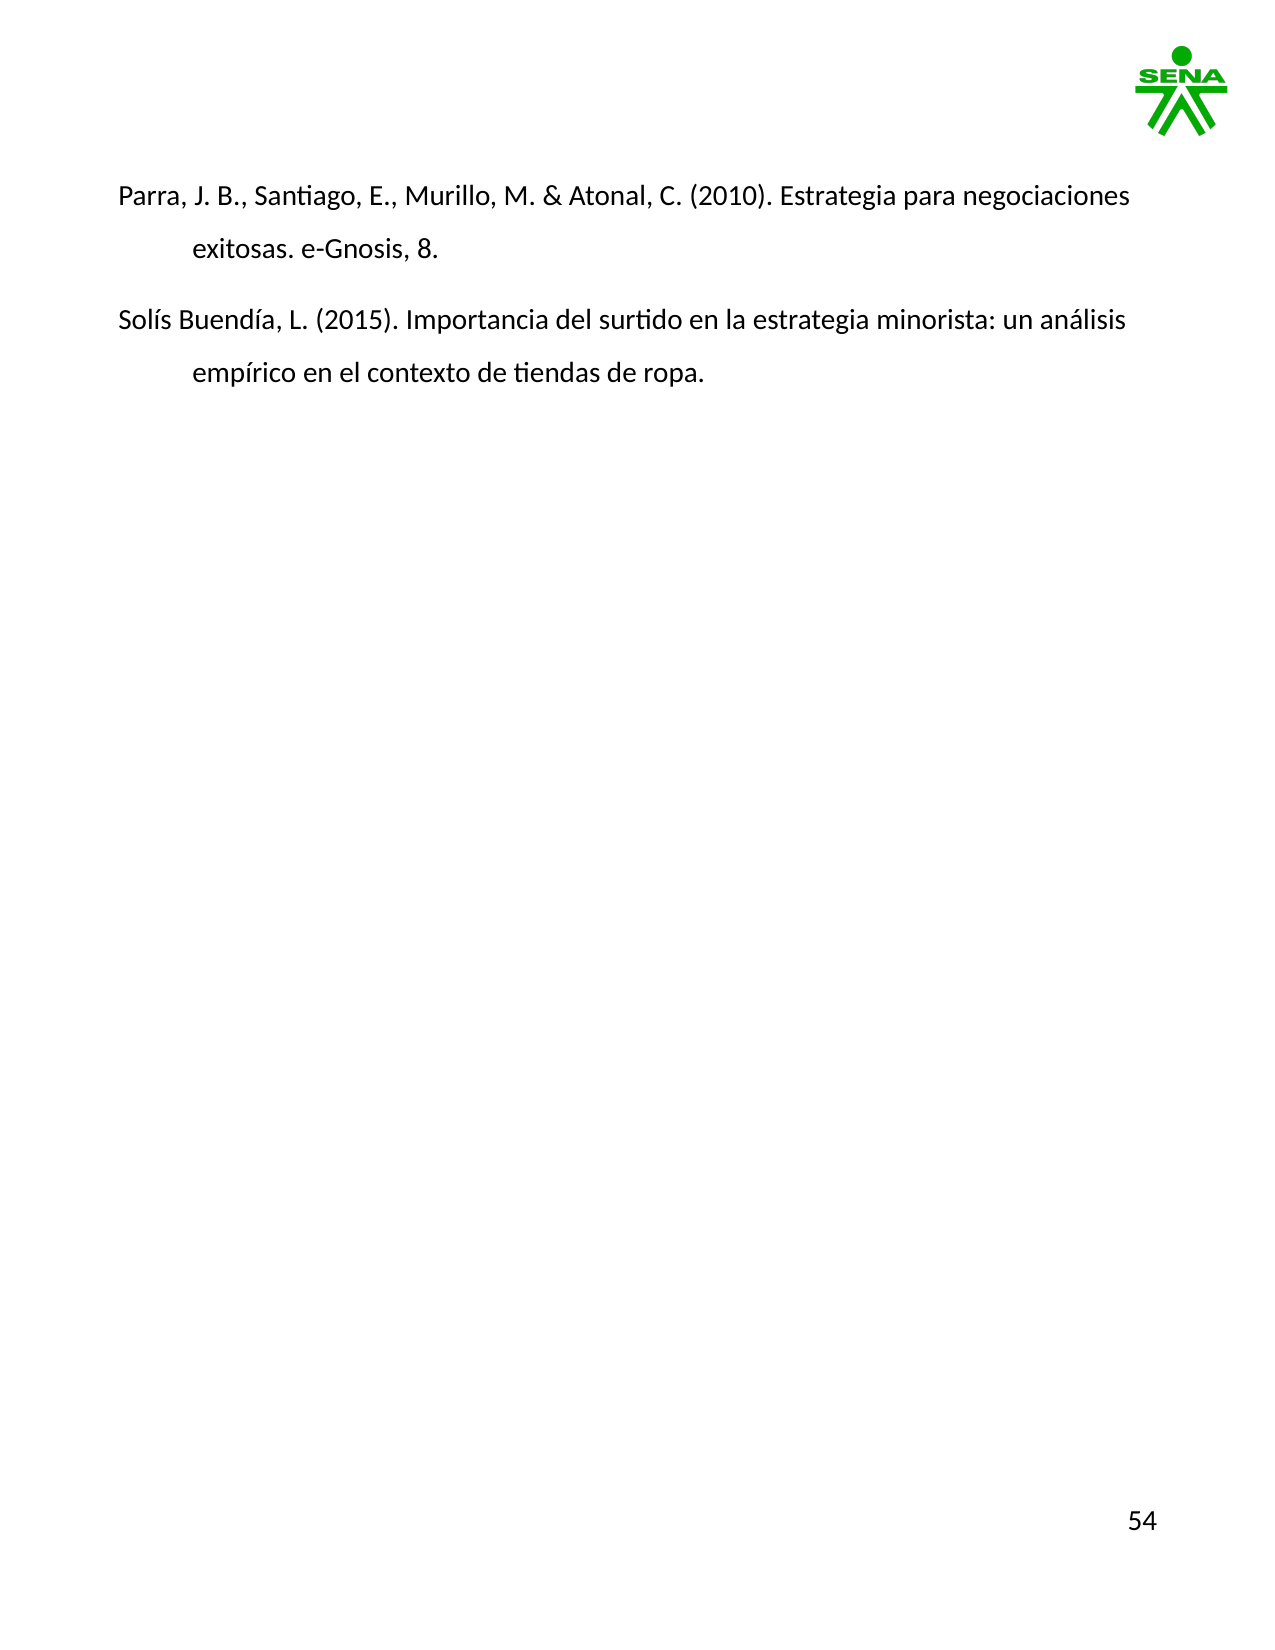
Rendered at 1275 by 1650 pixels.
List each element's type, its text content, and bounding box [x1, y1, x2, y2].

text Solís Buendía, L. (2015). Importancia del surtido en la estrategia minorista: un análisis empírico en el contexto de tiendas de ropa. [118, 301, 1157, 390]
text Parra, J. B., Santiago, E., Murillo, M. & Atonal, C. (2010). Estrategia para negociaciones exitosas. e-Gnosis, 8. [118, 177, 1157, 266]
picture [1135, 46, 1228, 136]
